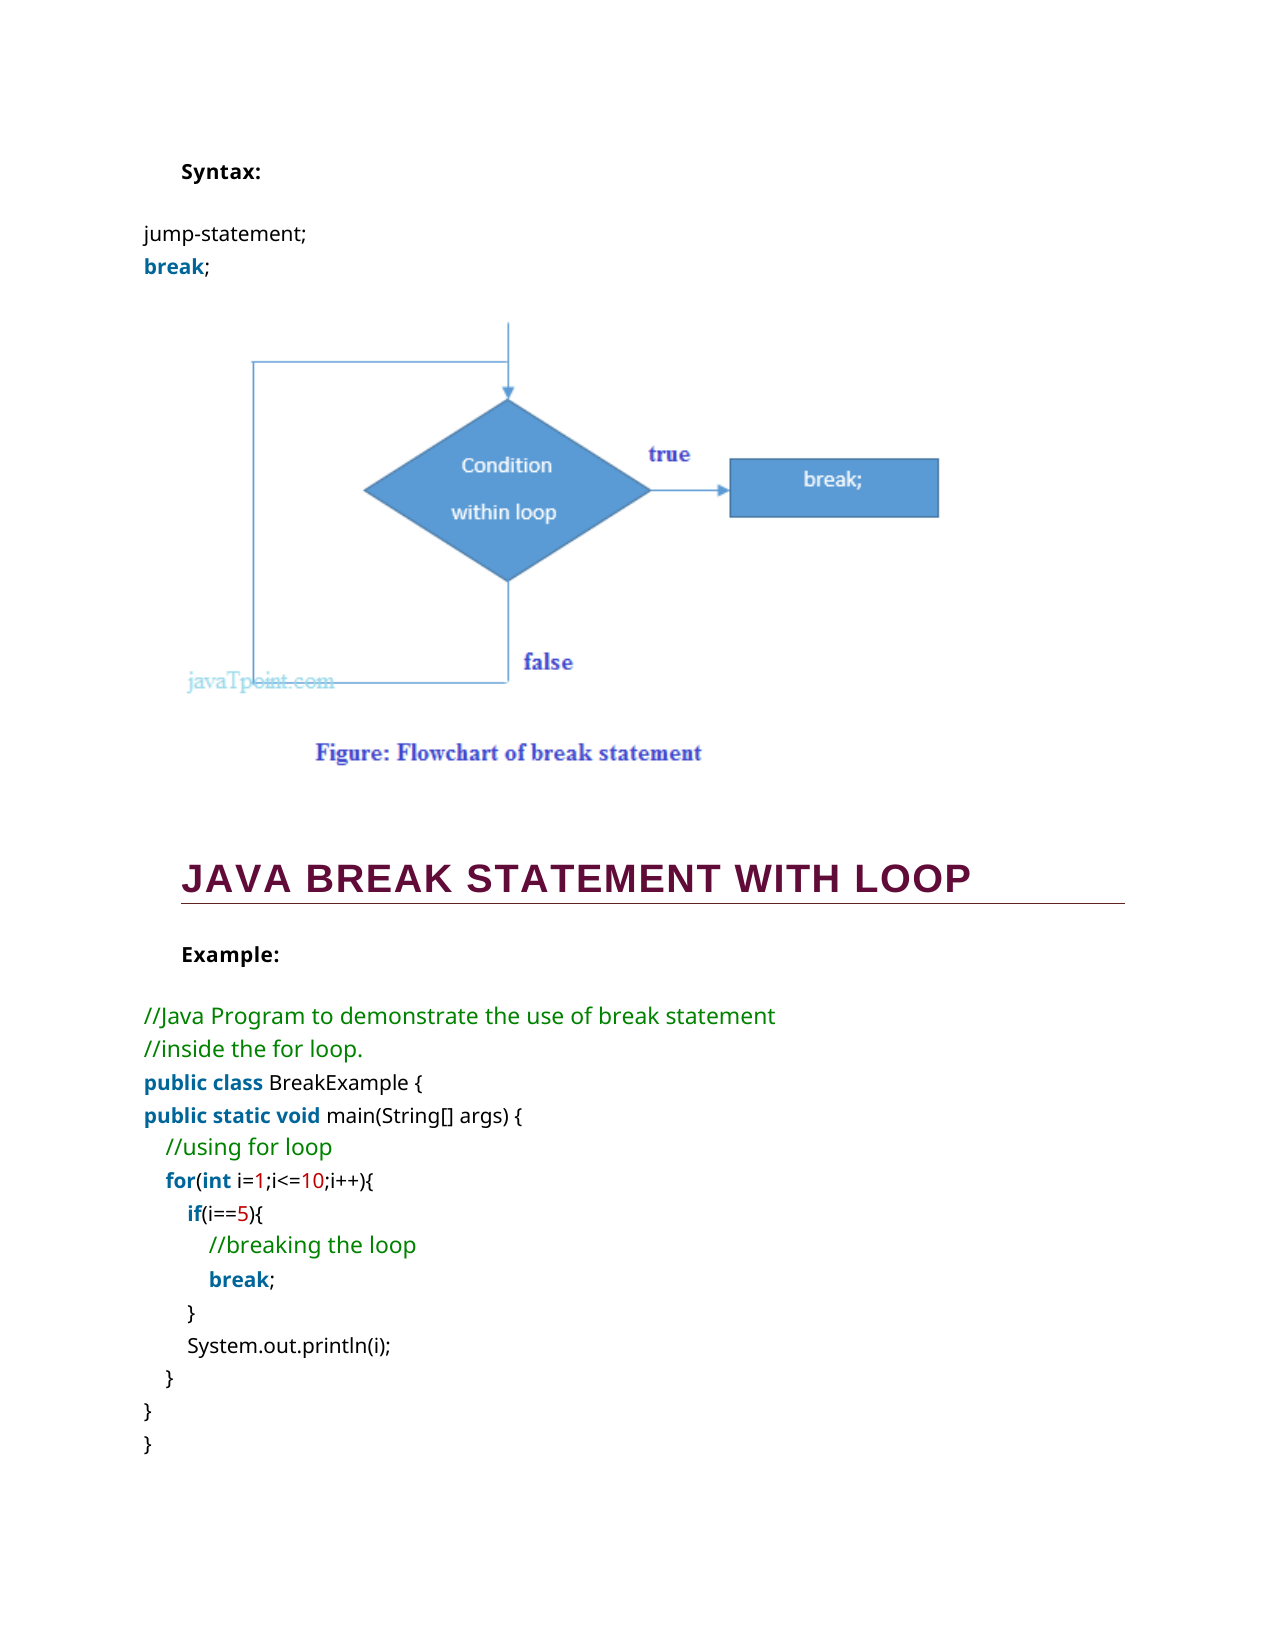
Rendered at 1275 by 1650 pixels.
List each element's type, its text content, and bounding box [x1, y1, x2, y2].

text //breaking the loop [144, 1228, 1125, 1261]
text break; [144, 248, 1125, 281]
text } [144, 1425, 1125, 1458]
text if(i==5){ [144, 1195, 1125, 1228]
text //using for loop [144, 1129, 1125, 1162]
subtitle Java Break Statement with Loop [181, 855, 1125, 903]
text //Java Program to demonstrate the use of break statement [144, 998, 1125, 1031]
text break; [144, 1261, 1125, 1293]
text Syntax: [181, 150, 1125, 186]
text System.out.println(i); [144, 1326, 1125, 1359]
text jump-statement; [144, 215, 1125, 248]
picture [181, 280, 994, 814]
text public static void main(String[] args) { [144, 1097, 1125, 1129]
text } [144, 1359, 1125, 1392]
text } [144, 1293, 1125, 1326]
text for(int i=1;i<=10;i++){ [144, 1162, 1125, 1195]
text Example: [181, 933, 1125, 969]
text } [144, 1392, 1125, 1425]
text //inside the for loop. [144, 1031, 1125, 1064]
text public class BreakExample { [144, 1064, 1125, 1097]
